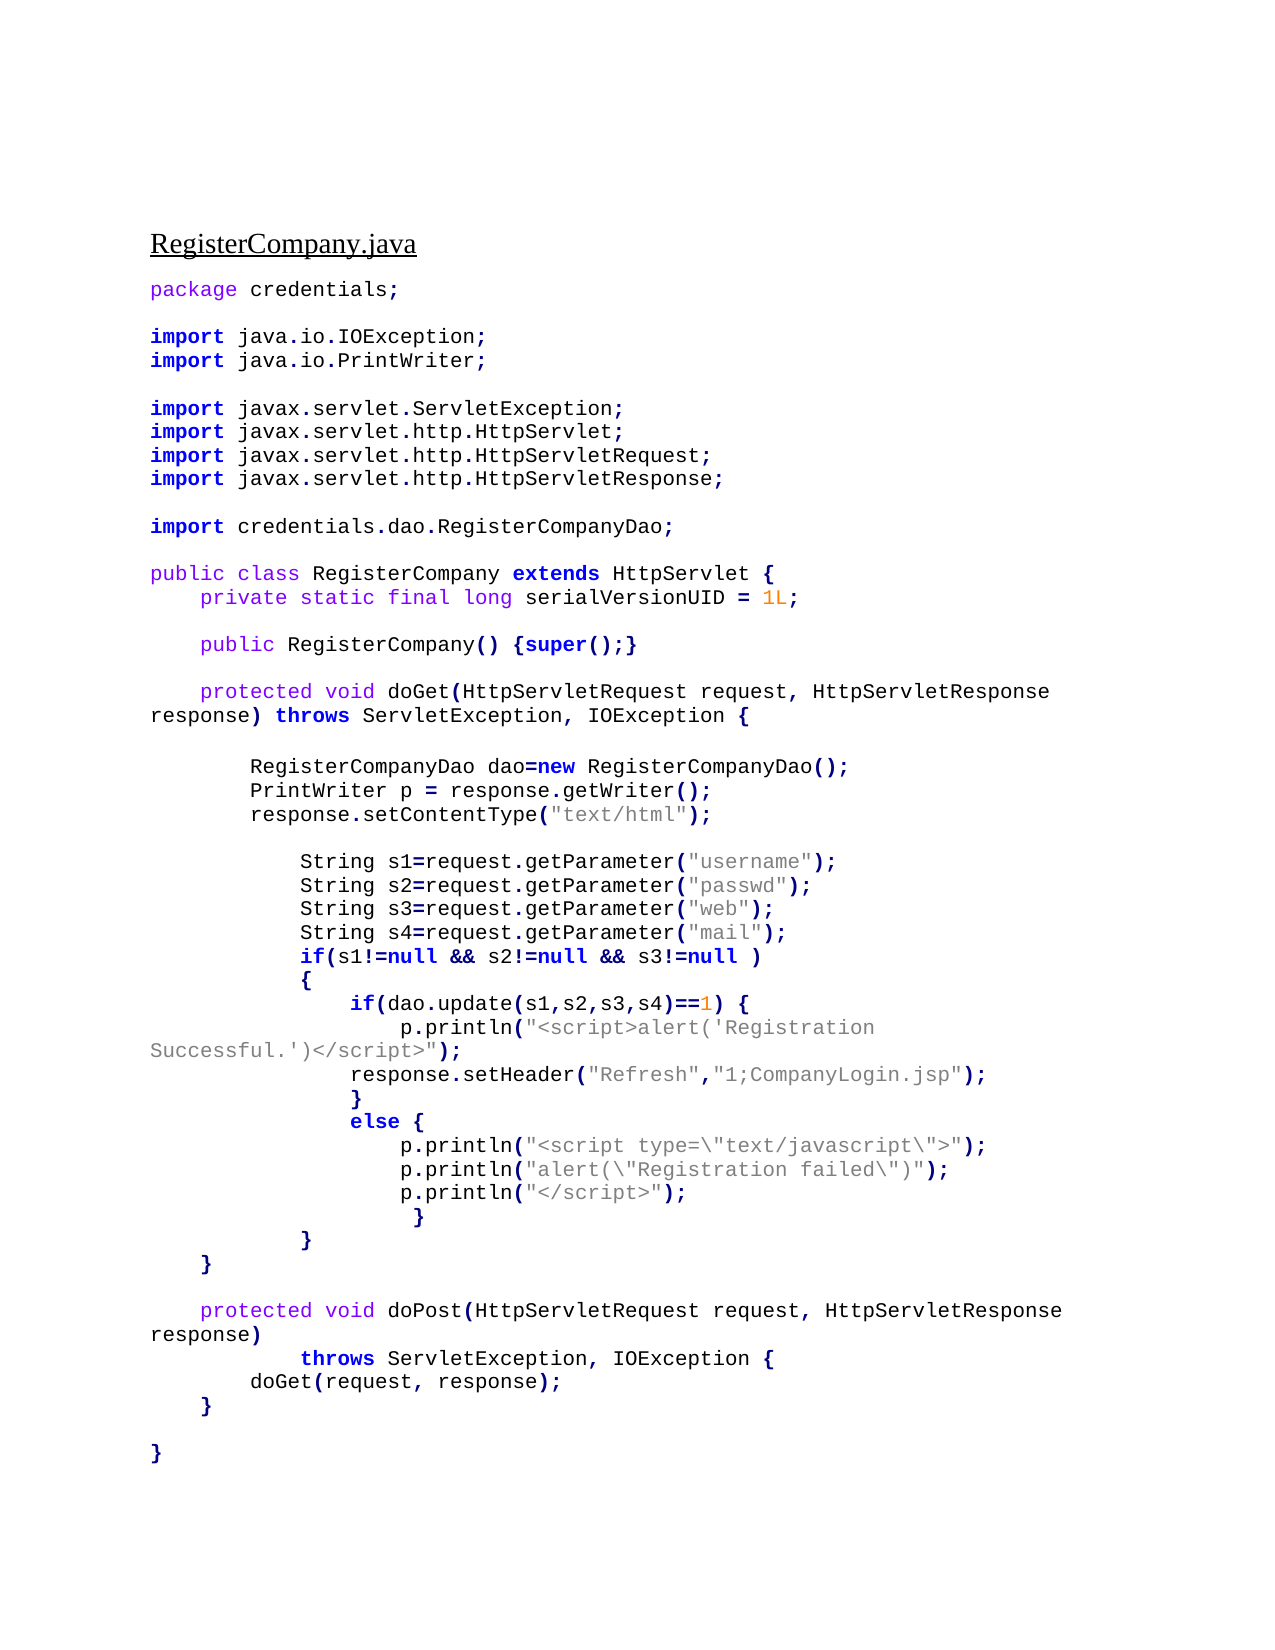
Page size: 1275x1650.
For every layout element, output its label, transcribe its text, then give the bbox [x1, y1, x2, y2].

text } [150, 1229, 1125, 1253]
text if(dao.update(s1,s2,s3,s4)==1) { [150, 993, 1125, 1017]
text import javax.servlet.http.HttpServletRequest; [150, 445, 1125, 468]
text import java.io.PrintWriter; [150, 350, 1125, 374]
text String s2=request.getParameter("passwd"); [150, 875, 1125, 898]
text private static final long serialVersionUID = 1L; [150, 587, 1125, 610]
text } [150, 1088, 1125, 1111]
text response.setContentType("text/html"); [150, 804, 1125, 827]
text doGet(request, response); [150, 1371, 1125, 1395]
text } [150, 1395, 1125, 1419]
text public RegisterCompany() {super();} [150, 634, 1125, 658]
text if(s1!=null && s2!=null && s3!=null ) [150, 946, 1125, 969]
text protected void doGet(HttpServletRequest request, HttpServletResponse response) throws ServletException, IOException { [150, 681, 1125, 728]
text String s4=request.getParameter("mail"); [150, 922, 1125, 946]
text String s3=request.getParameter("web"); [150, 898, 1125, 922]
text package credentials; [150, 279, 1125, 303]
text p.println("<script type=\"text/javascript\">"); [150, 1135, 1125, 1158]
text import javax.servlet.ServletException; [150, 397, 1125, 421]
text p.println("alert(\"Registration failed\")"); [150, 1158, 1125, 1182]
text p.println("</script>"); [150, 1182, 1125, 1206]
text throws ServletException, IOException { [150, 1348, 1125, 1371]
text } [150, 1206, 1125, 1229]
text response.setHeader("Refresh","1;CompanyLogin.jsp"); [150, 1064, 1125, 1088]
text else { [150, 1111, 1125, 1135]
text import java.io.IOException; [150, 327, 1125, 350]
text import javax.servlet.http.HttpServletResponse; [150, 468, 1125, 492]
text PrintWriter p = response.getWriter(); [150, 780, 1125, 804]
text protected void doPost(HttpServletRequest request, HttpServletResponse response) [150, 1300, 1125, 1348]
text RegisterCompanyDao dao=new RegisterCompanyDao(); [150, 757, 1125, 780]
text } [150, 1442, 1125, 1466]
text import javax.servlet.http.HttpServlet; [150, 421, 1125, 445]
text import credentials.dao.RegisterCompanyDao; [150, 516, 1125, 539]
text } [150, 1253, 1125, 1277]
text RegisterCompany.java [150, 226, 1125, 260]
text { [150, 969, 1125, 993]
text String s1=request.getParameter("username"); [150, 851, 1125, 875]
text p.println("<script>alert('Registration Successful.')</script>"); [150, 1017, 1125, 1064]
text public class RegisterCompany extends HttpServlet { [150, 563, 1125, 587]
